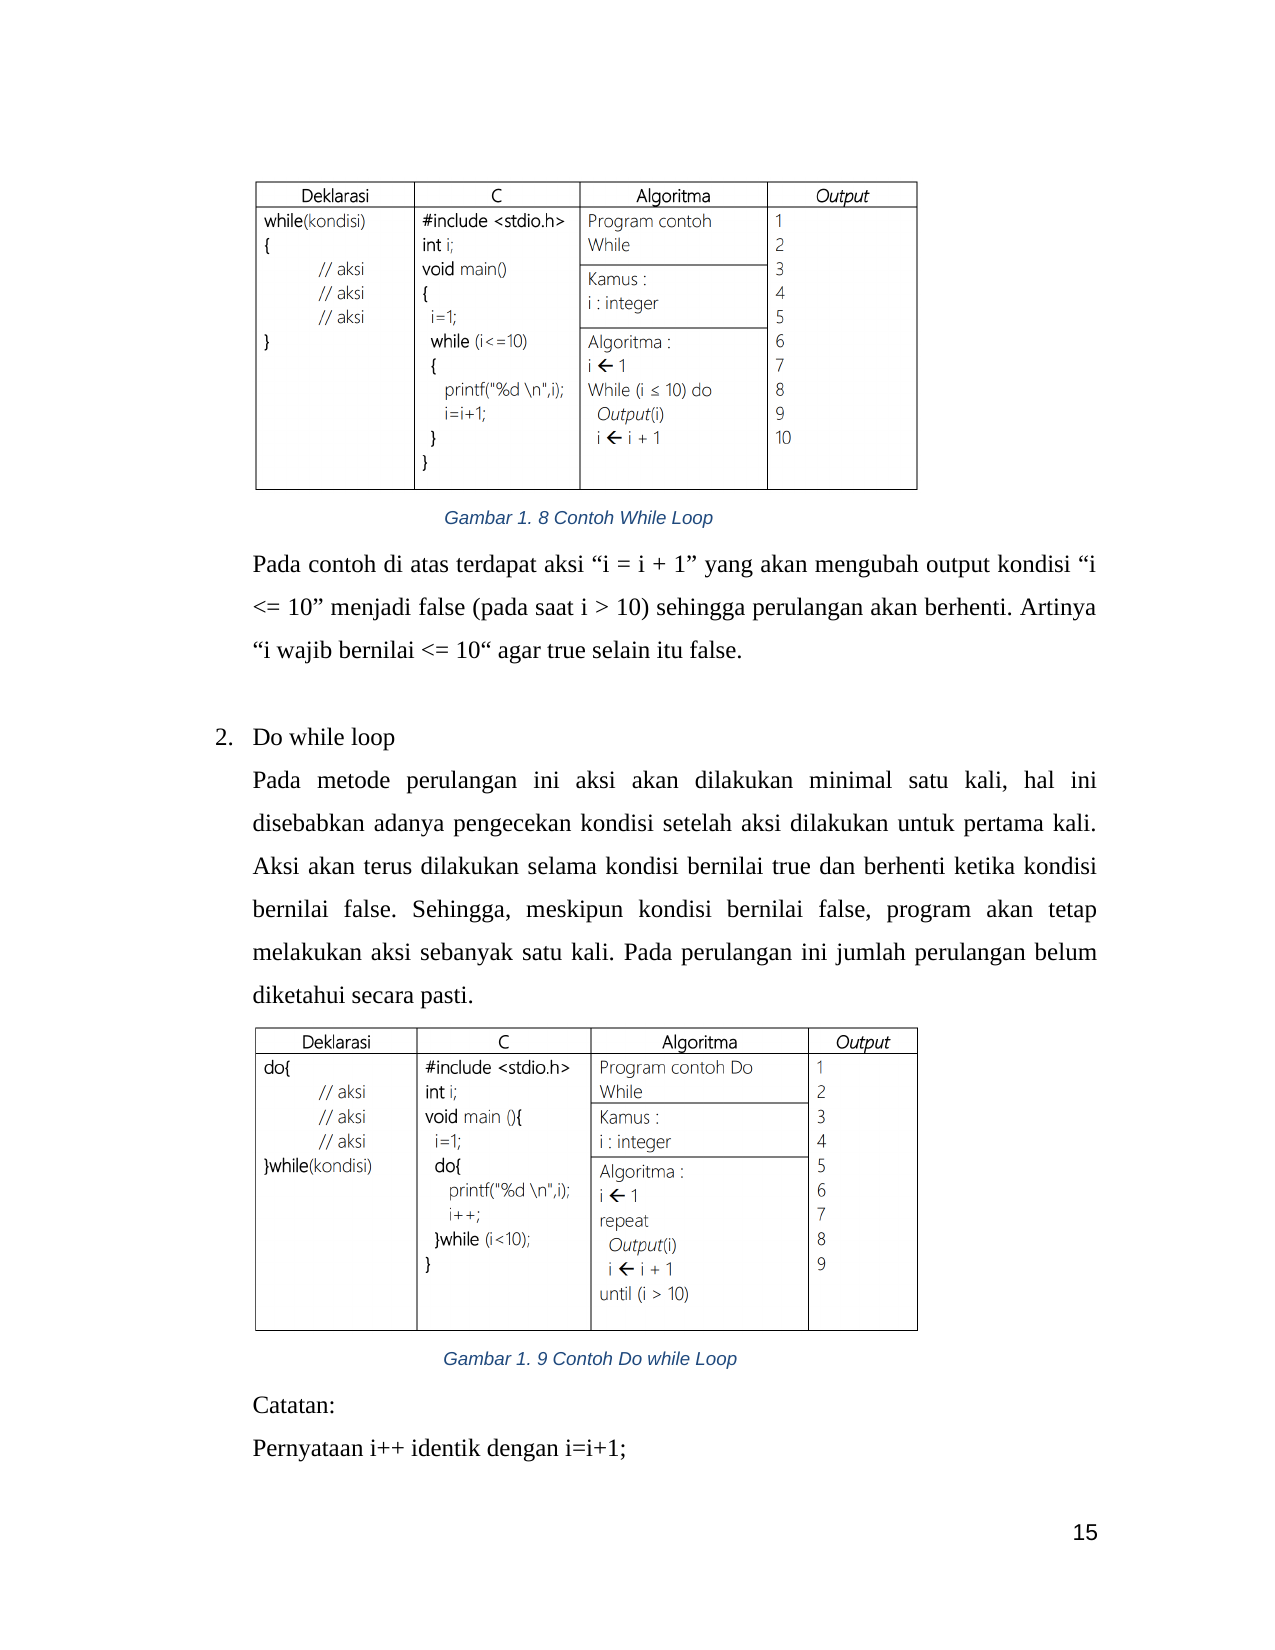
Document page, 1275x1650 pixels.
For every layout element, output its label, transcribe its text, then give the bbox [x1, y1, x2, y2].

list Do while loop [215, 722, 1098, 751]
text Pernyataan i++ identik dengan i=i+1; [252, 1433, 1098, 1462]
text Pada metode perulangan ini aksi akan dilakukan minimal satu kali, hal ini disebabkan adanya pengecekan kondisi setelah aksi dilakukan untuk pertama kali. Aksi akan terus dilakukan selama kondisi bernilai true dan berhenti ketika kondisi bernilai false. Sehingga, meskipun kondisi bernilai false, program akan tetap melakukan aksi sebanyak satu kali. Pada perulangan ini jumlah perulangan belum diketahui secara pasti. [252, 765, 1098, 1009]
text Gambar 1. 9 Contoh Do while Loop [443, 1348, 1098, 1369]
picture [252, 177, 921, 494]
text Catatan: [252, 1390, 1098, 1419]
picture [252, 1023, 921, 1335]
text Pada contoh di atas terdapat aksi “i = i + 1” yang akan mengubah output kondisi “i <= 10” menjadi false (pada saat i > 10) sehingga perulangan akan berhenti. Artinya “i wajib bernilai <= 10“ agar true selain itu false. [252, 549, 1098, 664]
text Gambar 1. 8 Contoh While Loop [369, 507, 1098, 528]
